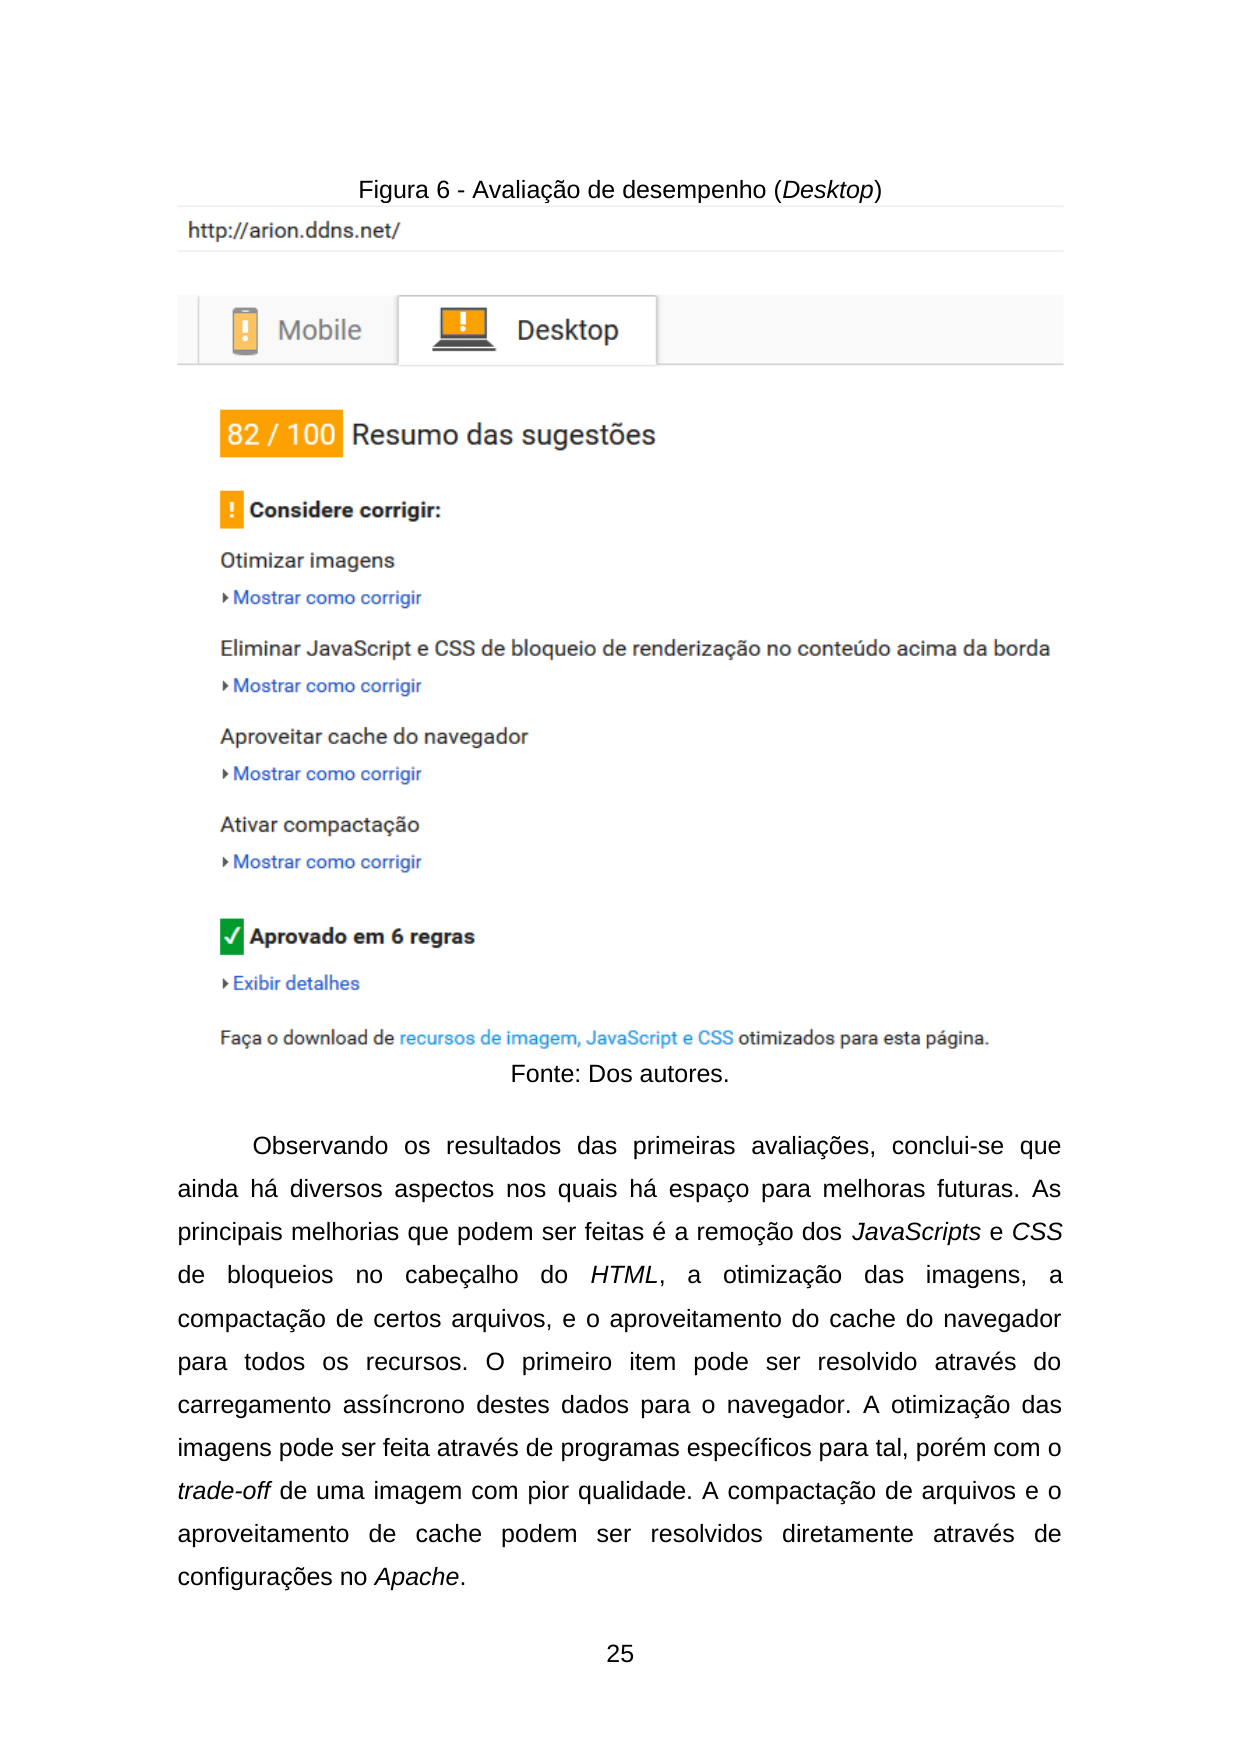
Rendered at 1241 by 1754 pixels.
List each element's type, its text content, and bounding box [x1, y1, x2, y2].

text Fonte: Dos autores. [177, 1060, 1063, 1088]
text Observando os resultados das primeiras avaliações, conclui-se que ainda há diversos aspectos nos quais há espaço para melhoras futuras. As principais melhorias que podem ser feitas é a remoção dos JavaScripts e CSS de bloqueios no cabeçalho do HTML, a otimização das imagens, a compactação de certos arquivos, e o aproveitamento do cache do navegador para todos os recursos. O primeiro item pode ser resolvido através do carregamento assíncrono destes dados para o navegador. A otimização das imagens pode ser feita através de programas específicos para tal, porém com o trade-off de uma imagem com pior qualidade. A compactação de arquivos e o aproveitamento de cache podem ser resolvidos diretamente através de configurações no Apache. [177, 1131, 1063, 1591]
text Figura 6 - Avaliação de desempenho (Desktop) [177, 175, 1063, 203]
picture [177, 203, 1064, 1060]
